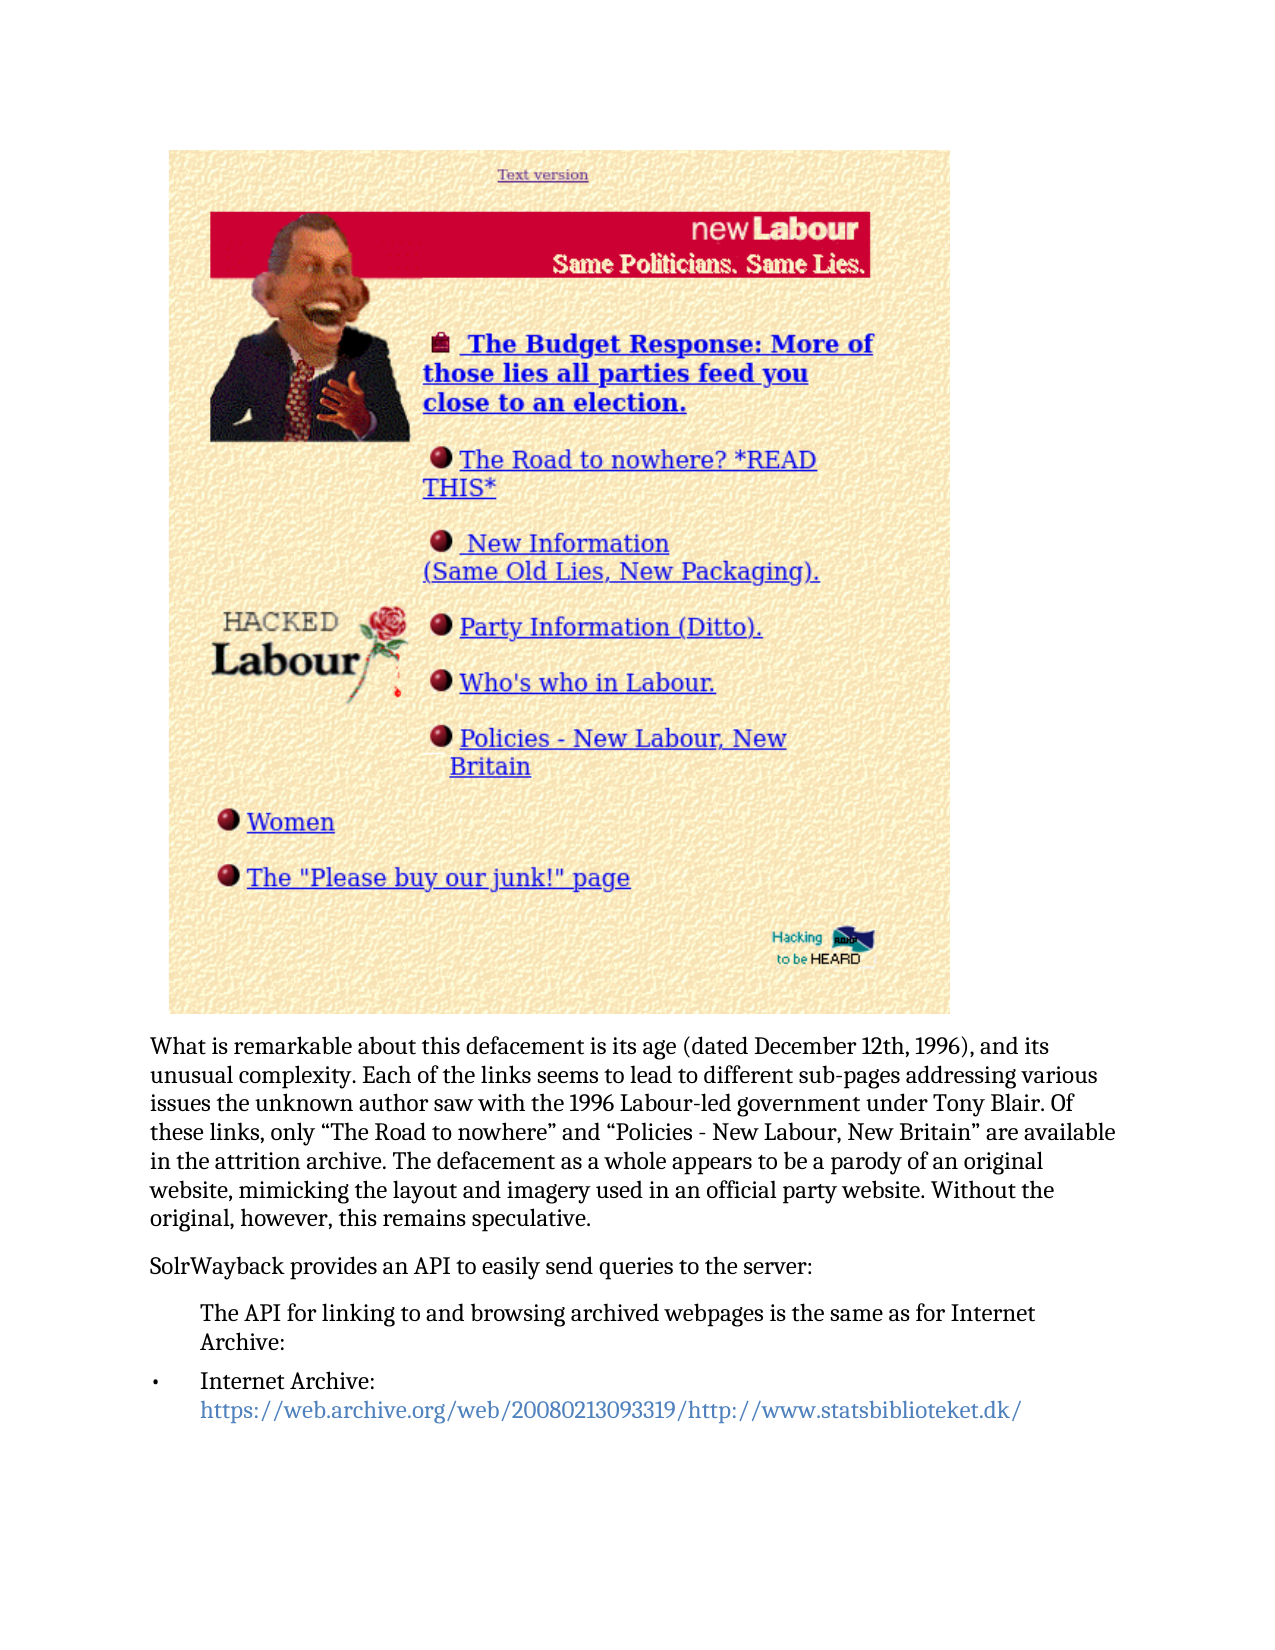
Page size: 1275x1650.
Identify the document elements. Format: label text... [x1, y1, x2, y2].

text The API for linking to and browsing archived webpages is the same as for Internet Archive: [200, 1299, 1075, 1357]
text SolrWayback provides an API to easily send queries to the server: [150, 1252, 1125, 1281]
picture [168, 150, 950, 1014]
list Internet Archive: https://web.archive.org/web/20080213093319/http://www.statsbiblioteket.dk/ [150, 1367, 1075, 1425]
text What is remarkable about this defacement is its age (dated December 12th, 1996), and its unusual complexity. Each of the links seems to lead to different sub-pages addressing various issues the unknown author saw with the 1996 Labour-led government under Tony Blair. Of these links, only “The Road to nowhere” and “Policies - New Labour, New Britain” are available in the attrition archive. The defacement as a whole appears to be a parody of an original website, mimicking the layout and imagery used in an official party website. Without the original, however, this remains speculative. [150, 1032, 1125, 1233]
